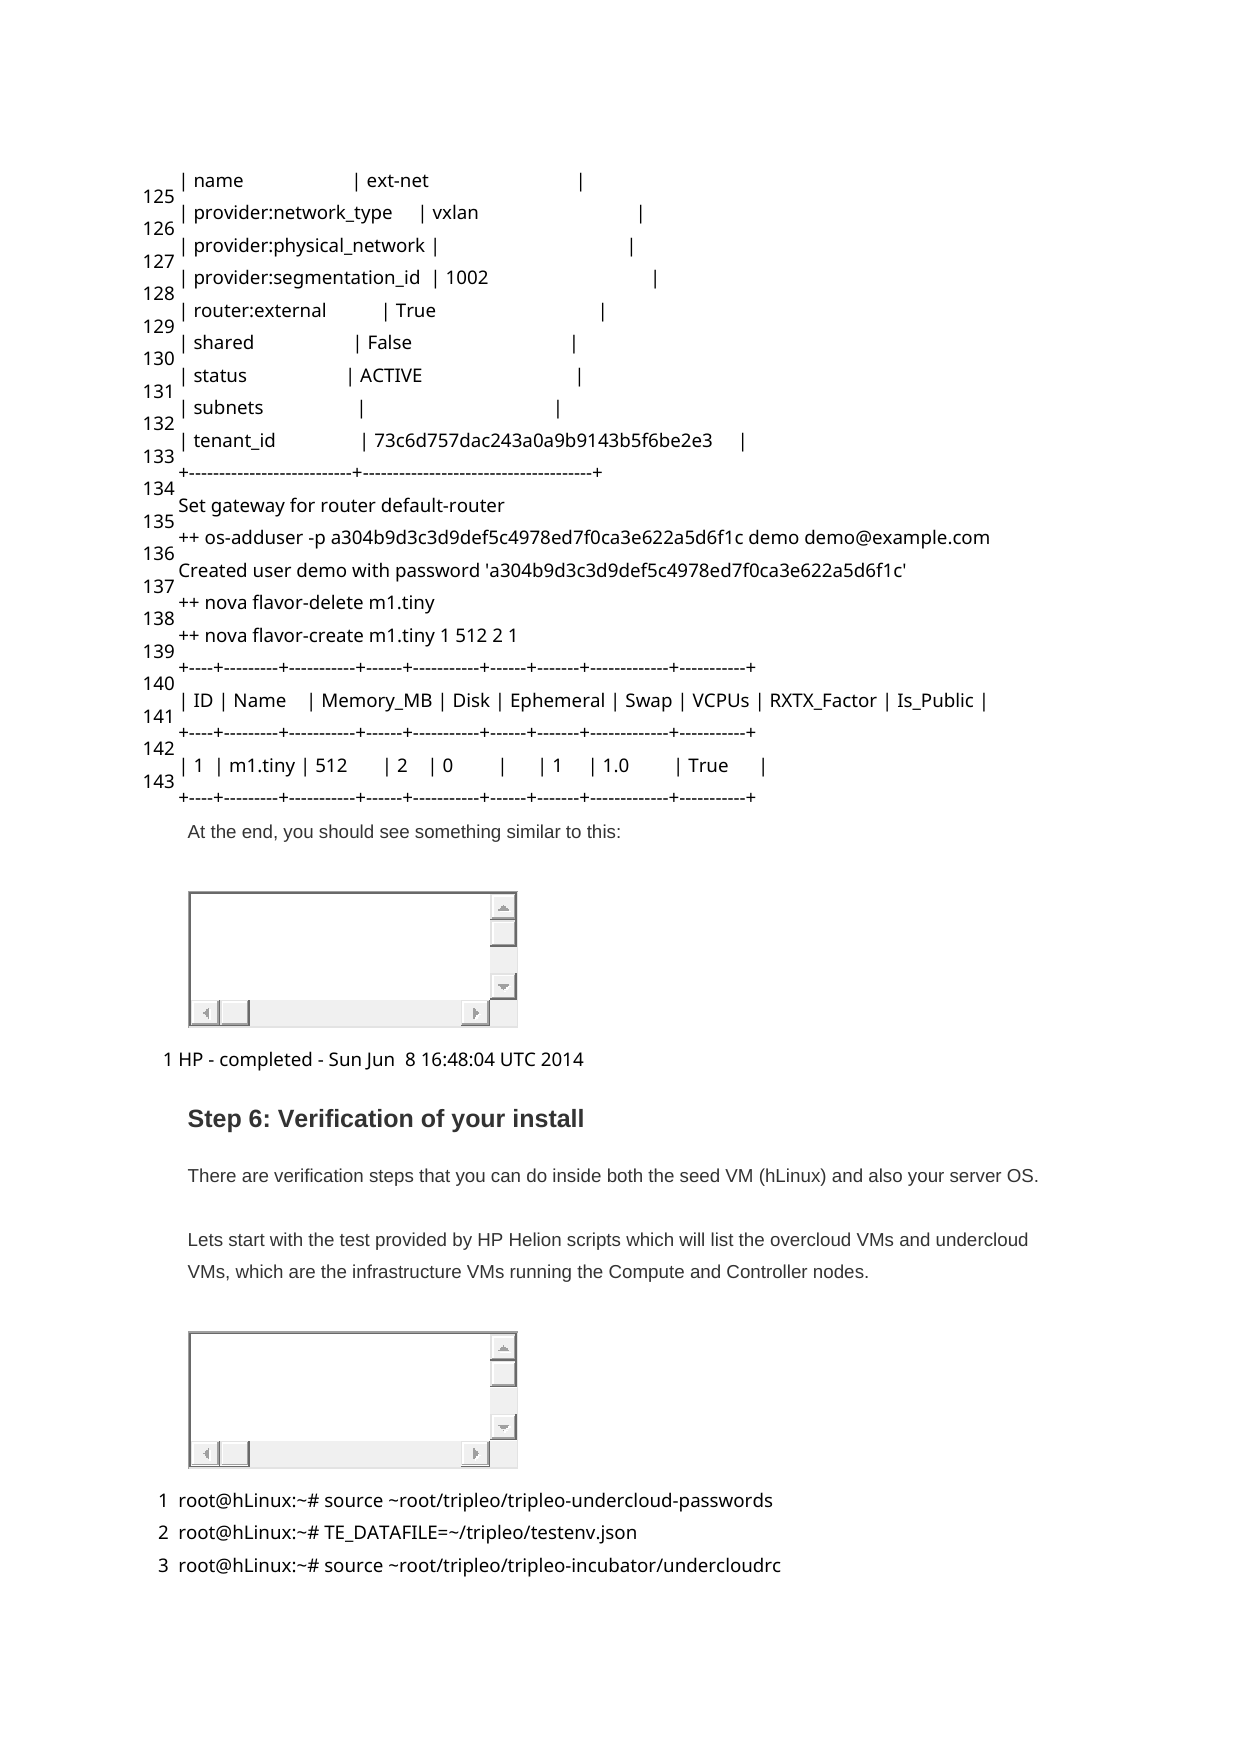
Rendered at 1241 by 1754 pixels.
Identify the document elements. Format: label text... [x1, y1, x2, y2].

text Lets start with the test provided by HP Helion scripts which will list the overcloud VMs and undercloud VMs, which are the infrastructure VMs running the Compute and Controller nodes. [187, 1223, 1053, 1288]
text At the end, you should see something similar to this: [187, 815, 1053, 848]
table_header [141, 162, 177, 815]
table_header 1 [159, 1041, 177, 1077]
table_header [176, 1482, 1061, 1583]
text There are verification steps that you can do inside both the seed VM (hLinux) and also your server OS. [187, 1159, 1053, 1192]
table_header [177, 162, 1061, 815]
text Step 6: Verification of your install [187, 1102, 1053, 1134]
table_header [150, 1482, 176, 1583]
table_header HP - completed - Sun Jun 8 16:48:04 UTC 2014 [177, 1041, 1061, 1077]
